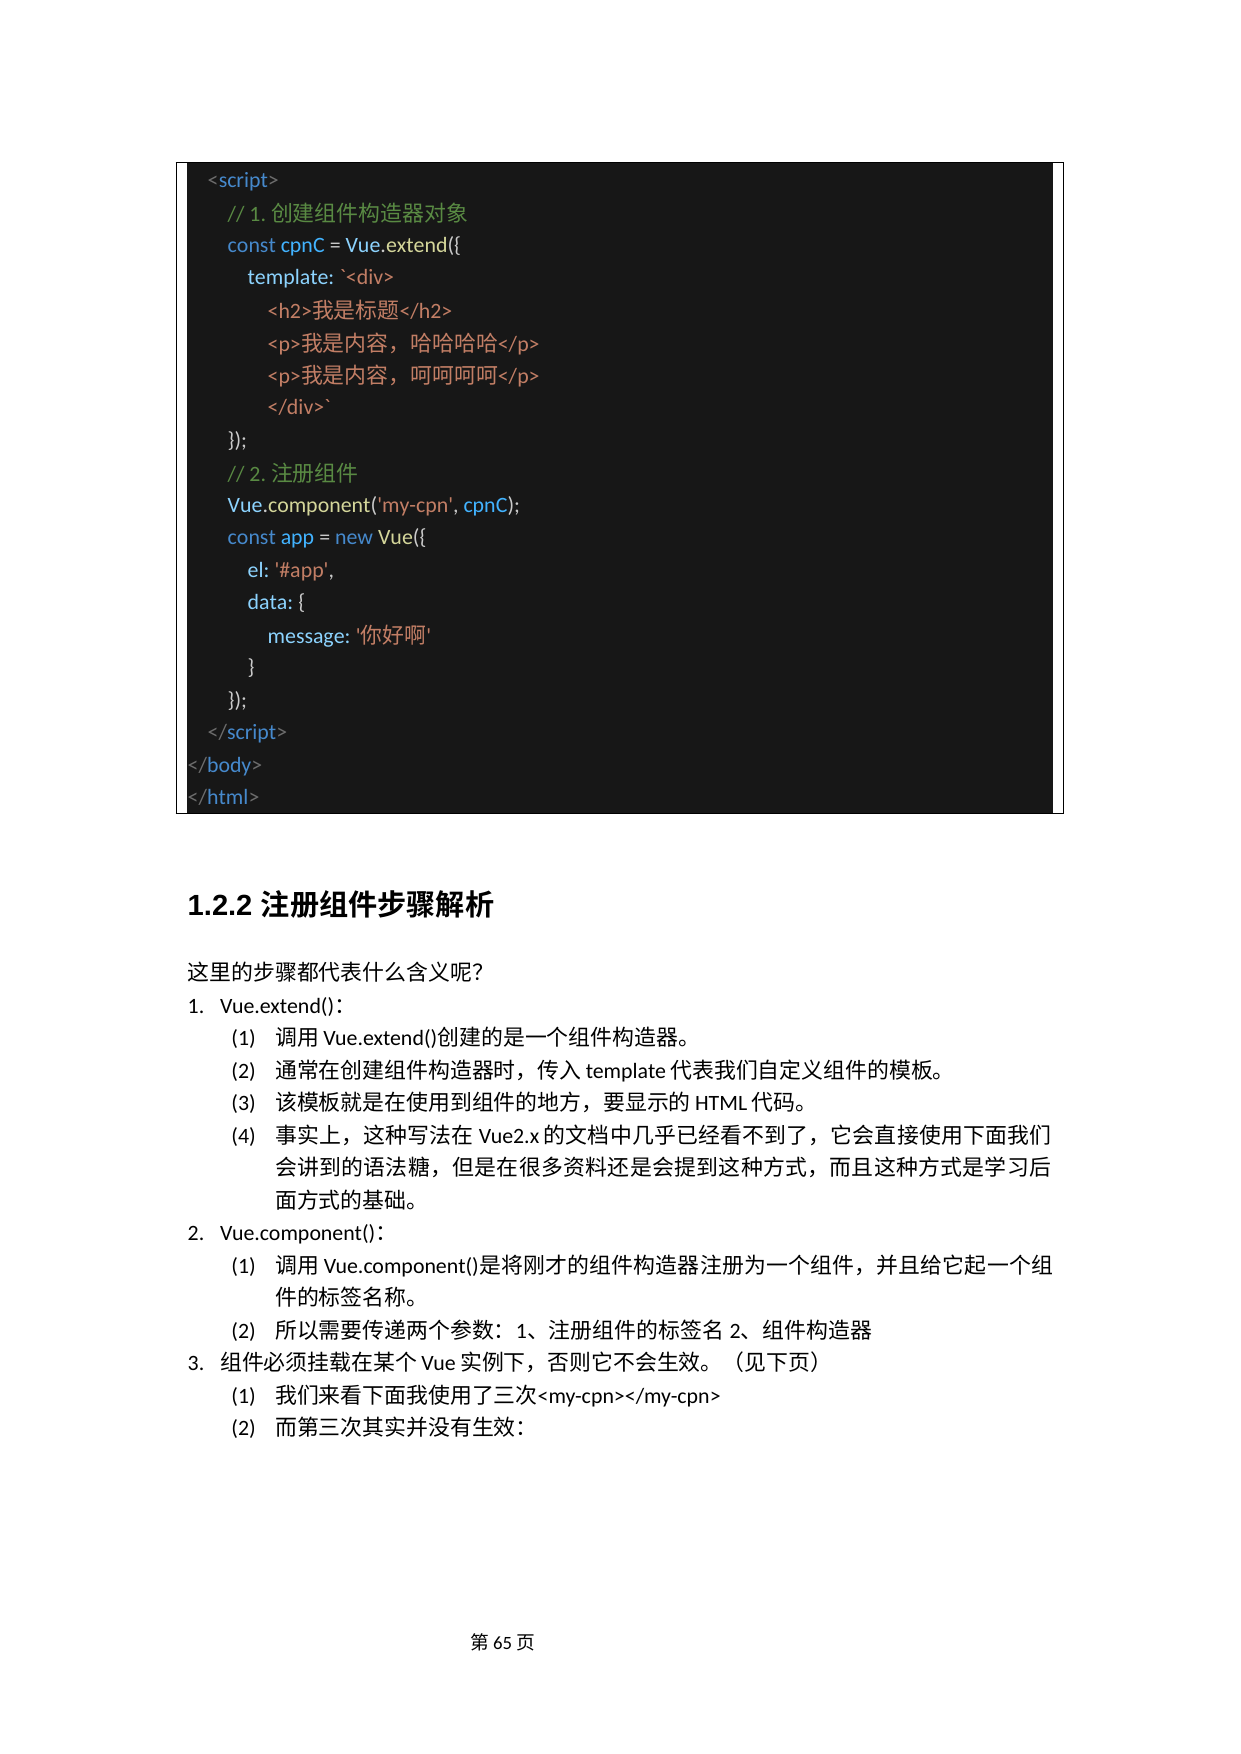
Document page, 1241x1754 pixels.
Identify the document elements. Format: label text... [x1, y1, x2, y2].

list 通常在创建组件构造器时，传入template代表我们自定义组件的模板。 [231, 1053, 1053, 1086]
list 我们来看下面我使用了三次<my-cpn></my-cpn> [231, 1378, 1053, 1411]
list Vue.extend()： [187, 988, 1053, 1021]
list 这里的步骤都代表什么含义呢？ [187, 956, 1053, 988]
list Vue.component()： [187, 1216, 1053, 1248]
list 组件必须挂载在某个Vue实例下，否则它不会生效。（见下页） [187, 1346, 1053, 1378]
list 调用Vue.extend()创建的是一个组件构造器。 [231, 1021, 1053, 1053]
list 事实上，这种写法在Vue2.x的文档中几乎已经看不到了，它会直接使用下面我们会讲到的语法糖，但是在很多资料还是会提到这种方式，而且这种方式是学习后面方式的基础。 [231, 1118, 1053, 1216]
subtitle 注册组件步骤解析 [187, 872, 1053, 937]
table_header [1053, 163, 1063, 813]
list 调用Vue.component()是将刚才的组件构造器注册为一个组件，并且给它起一个组件的标签名称。 [231, 1248, 1053, 1313]
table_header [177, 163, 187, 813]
list 该模板就是在使用到组件的地方，要显示的HTML代码。 [231, 1086, 1053, 1118]
list 而第三次其实并没有生效： [231, 1411, 1053, 1443]
list 所以需要传递两个参数：1、注册组件的标签名 2、组件构造器 [231, 1313, 1053, 1346]
